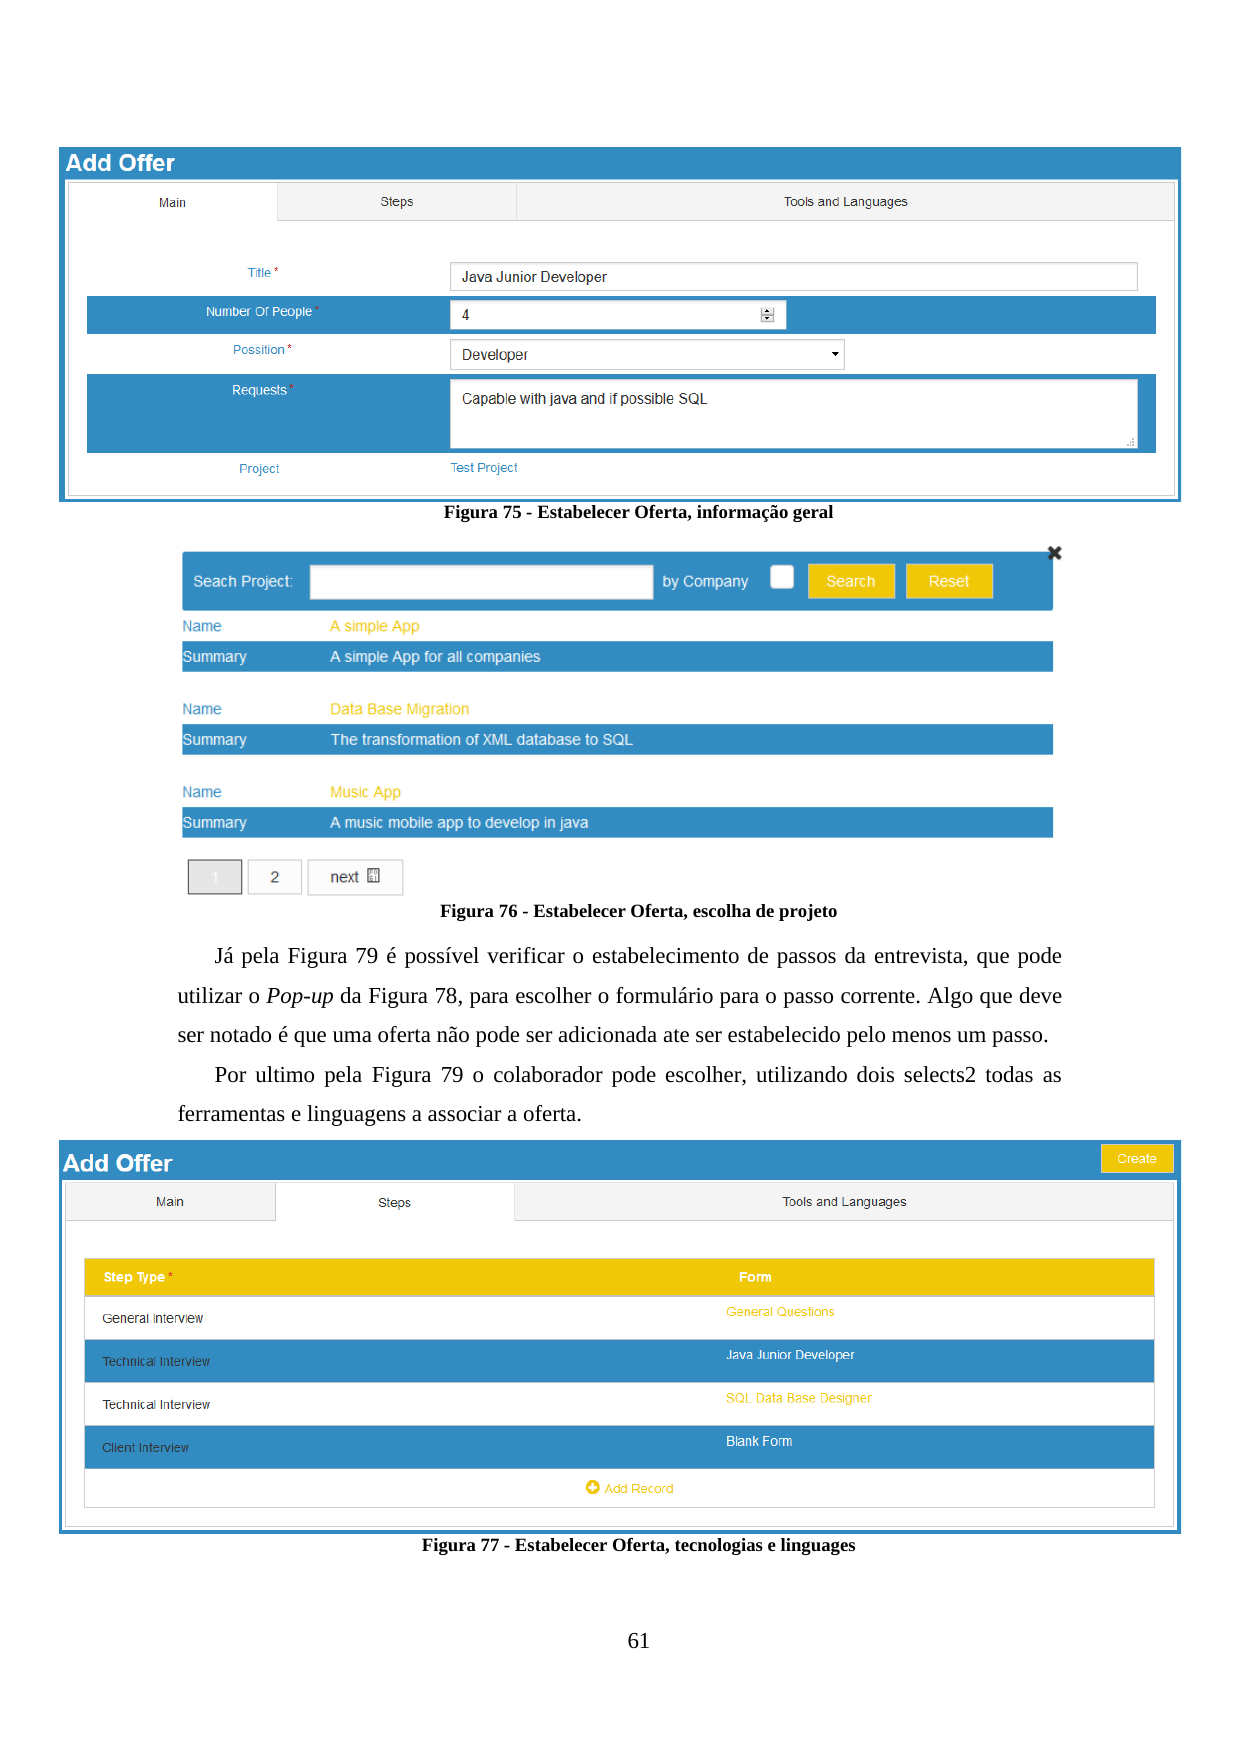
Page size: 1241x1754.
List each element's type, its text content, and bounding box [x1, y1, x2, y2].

text Figura 77 - Estabelecer Oferta, tecnologias e linguages [177, 1534, 1063, 1555]
text Já pela Figura 79 é possível verificar o estabelecimento de passos da entrevista, que pode utilizar o Pop-up da Figura 78, para escolher o formulário para o passo corrente. Algo que deve ser notado é que uma oferta não pode ser adicionada ate ser estabelecido pelo menos um passo. [177, 943, 1063, 1048]
picture [59, 147, 1182, 502]
text Por ultimo pela Figura 79 o colaborador pode escolher, utilizando dois selects2 todas as ferramentas e linguagens a associar a oferta. [177, 1061, 1063, 1127]
picture [177, 543, 1063, 901]
text Figura 76 - Estabelecer Oferta, escolha de projeto [177, 901, 1063, 922]
picture [59, 1140, 1182, 1534]
text Figura 75 - Estabelecer Oferta, informação geral [177, 502, 1063, 523]
